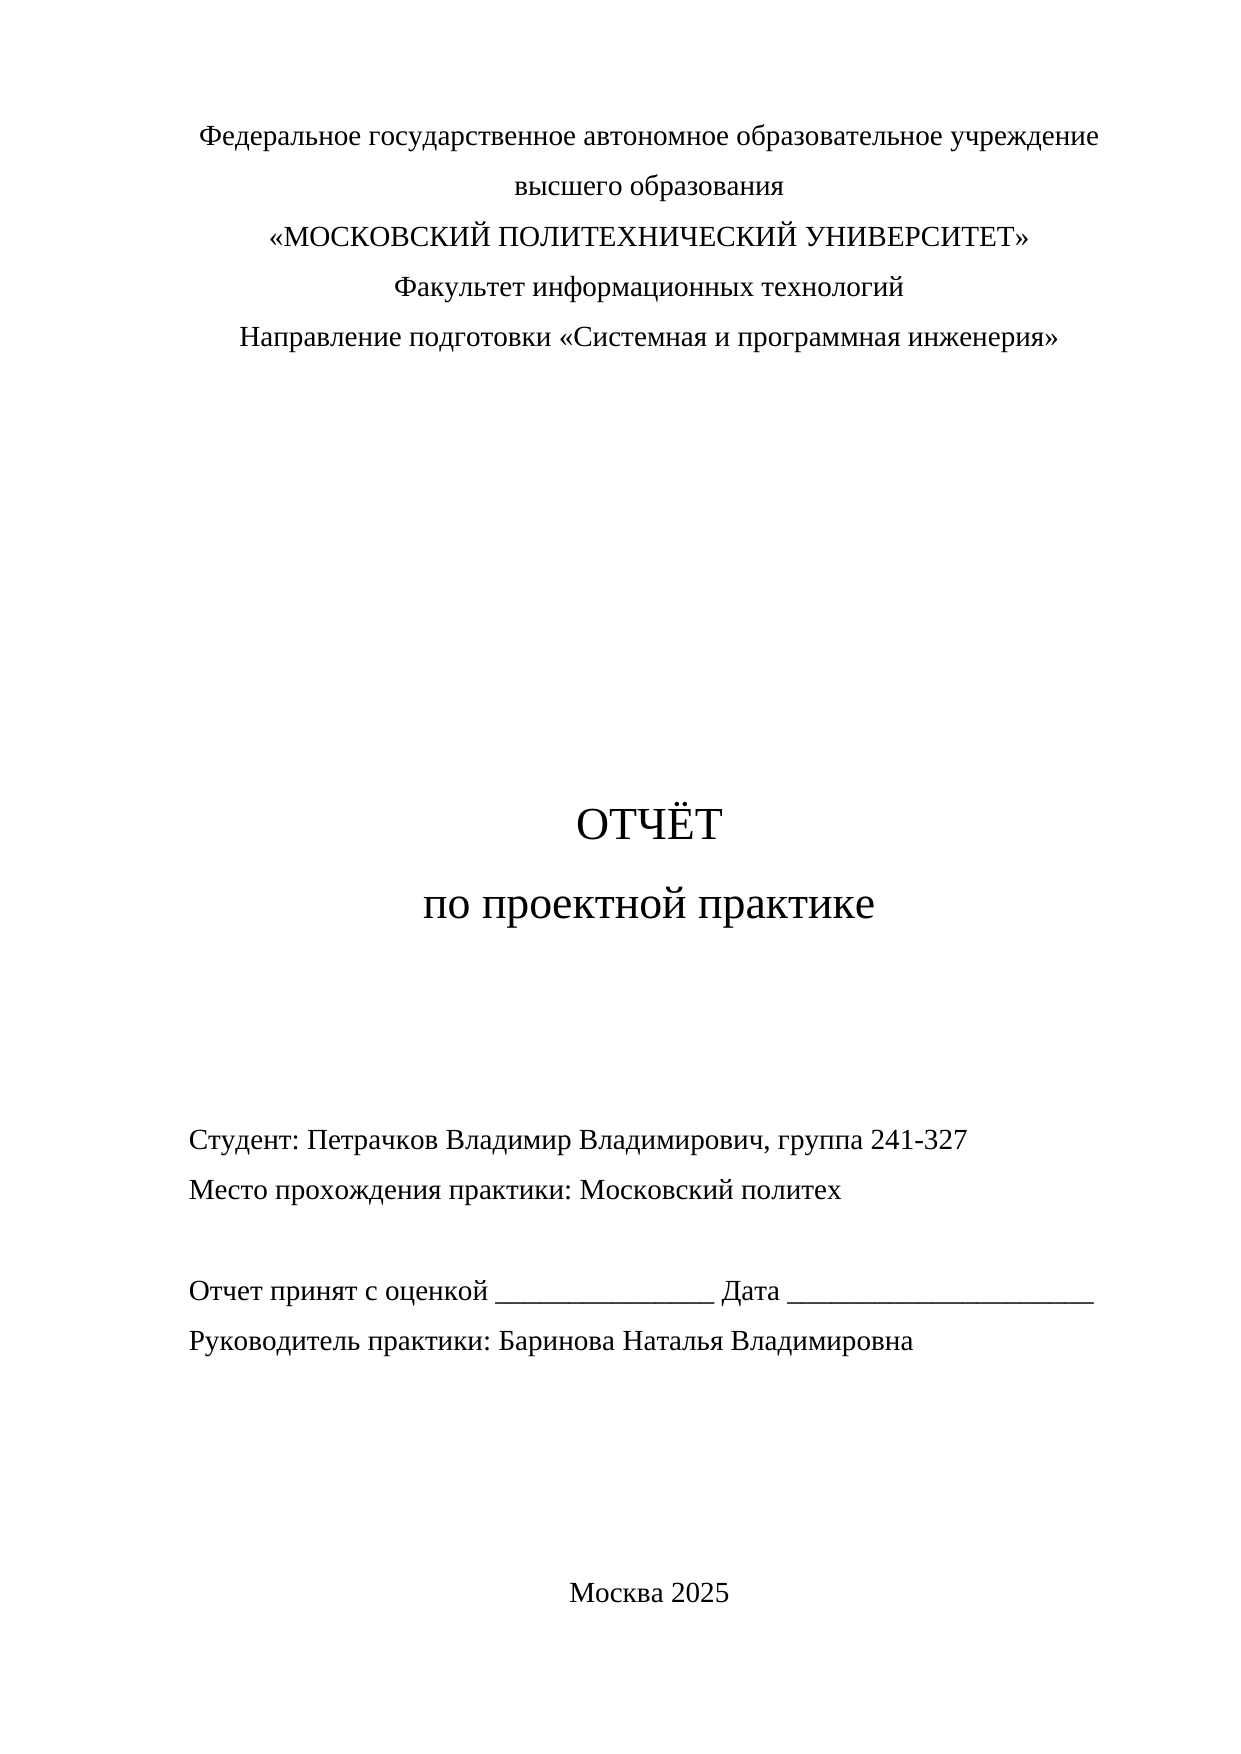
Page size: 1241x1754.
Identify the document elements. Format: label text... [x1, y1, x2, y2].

table_header Федеральное государственное автономное образовательное учреждение высшего образования «МОСКОВСКИЙ ПОЛИТЕХНИЧЕСКИЙ УНИВЕРСИТЕТ» Факультет информационных технологий Направление подготовки «Системная и программная инженерия» [177, 118, 1121, 620]
table_cell ОТЧЁТ по проектной практике [177, 620, 1121, 1122]
table_cell Студент: Петрачков Владимир Владимирович, группа 241-327 Место прохождения практики: Московский политех Отчет принят с оценкой _______________ Дата _____________________ Руководитель практики: Баринова Наталья Владимировна Москва 2025 [177, 1122, 1121, 1625]
